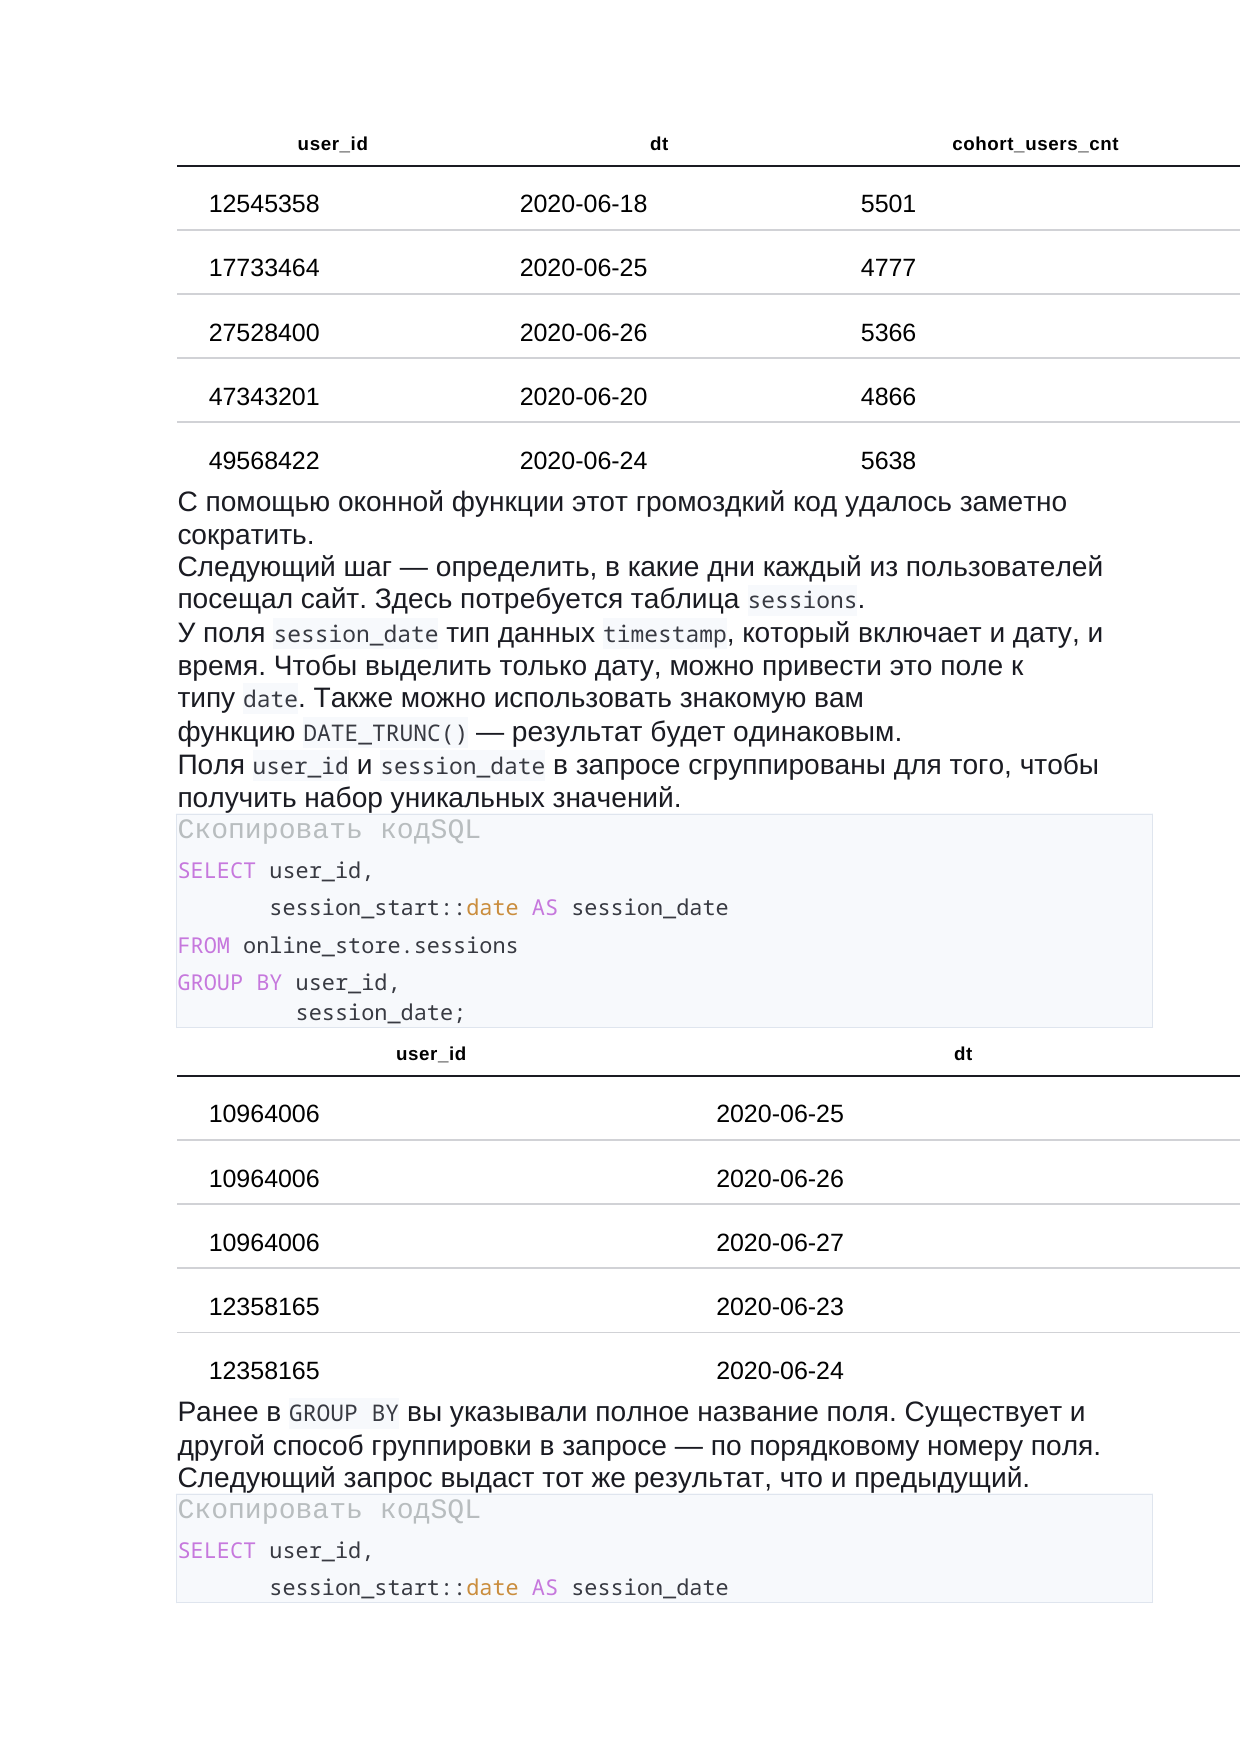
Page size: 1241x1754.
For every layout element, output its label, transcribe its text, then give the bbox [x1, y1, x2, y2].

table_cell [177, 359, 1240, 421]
text session_start::date AS session_date [177, 1563, 1152, 1602]
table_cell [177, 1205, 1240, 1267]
text SELECT user_id, [177, 1527, 1152, 1563]
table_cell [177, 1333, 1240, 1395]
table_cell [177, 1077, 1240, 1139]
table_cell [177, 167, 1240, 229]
text Ранее в GROUP BY вы указывали полное название поля. Существует и другой способ группировки в запросе — по порядковому номеру поля. Следующий запрос выдаст тот же результат, что и предыдущий. [177, 1395, 1152, 1493]
text SELECT user_id, [177, 847, 1152, 884]
text Следующий шаг — определить, в какие дни каждый из пользователей посещал сайт. Здесь потребуется таблица sessions. [177, 550, 1152, 616]
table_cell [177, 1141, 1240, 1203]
text У поля session_date тип данных timestamp, который включает и дату, и время. Чтобы выделить только дату, можно привести это поле к типу date. Также можно использовать знакомую вам функцию DATE_TRUNC() — результат будет одинаковым. [177, 616, 1152, 748]
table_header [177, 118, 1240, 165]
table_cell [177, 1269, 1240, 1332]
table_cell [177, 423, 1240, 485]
text GROUP BY user_id, [177, 959, 1152, 995]
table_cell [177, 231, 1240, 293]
text Скопировать кодSQL [177, 815, 1152, 847]
text С помощью оконной функции этот громоздкий код удалось заметно сократить. [177, 485, 1152, 550]
text FROM online_store.sessions [177, 922, 1152, 959]
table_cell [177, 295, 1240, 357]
text Скопировать кодSQL [177, 1495, 1152, 1527]
text session_date; [177, 995, 1152, 1027]
text Поля user_id и session_date в запросе сгруппированы для того, чтобы получить набор уникальных значений. [177, 748, 1152, 813]
text session_start::date AS session_date [177, 884, 1152, 922]
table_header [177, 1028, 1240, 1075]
